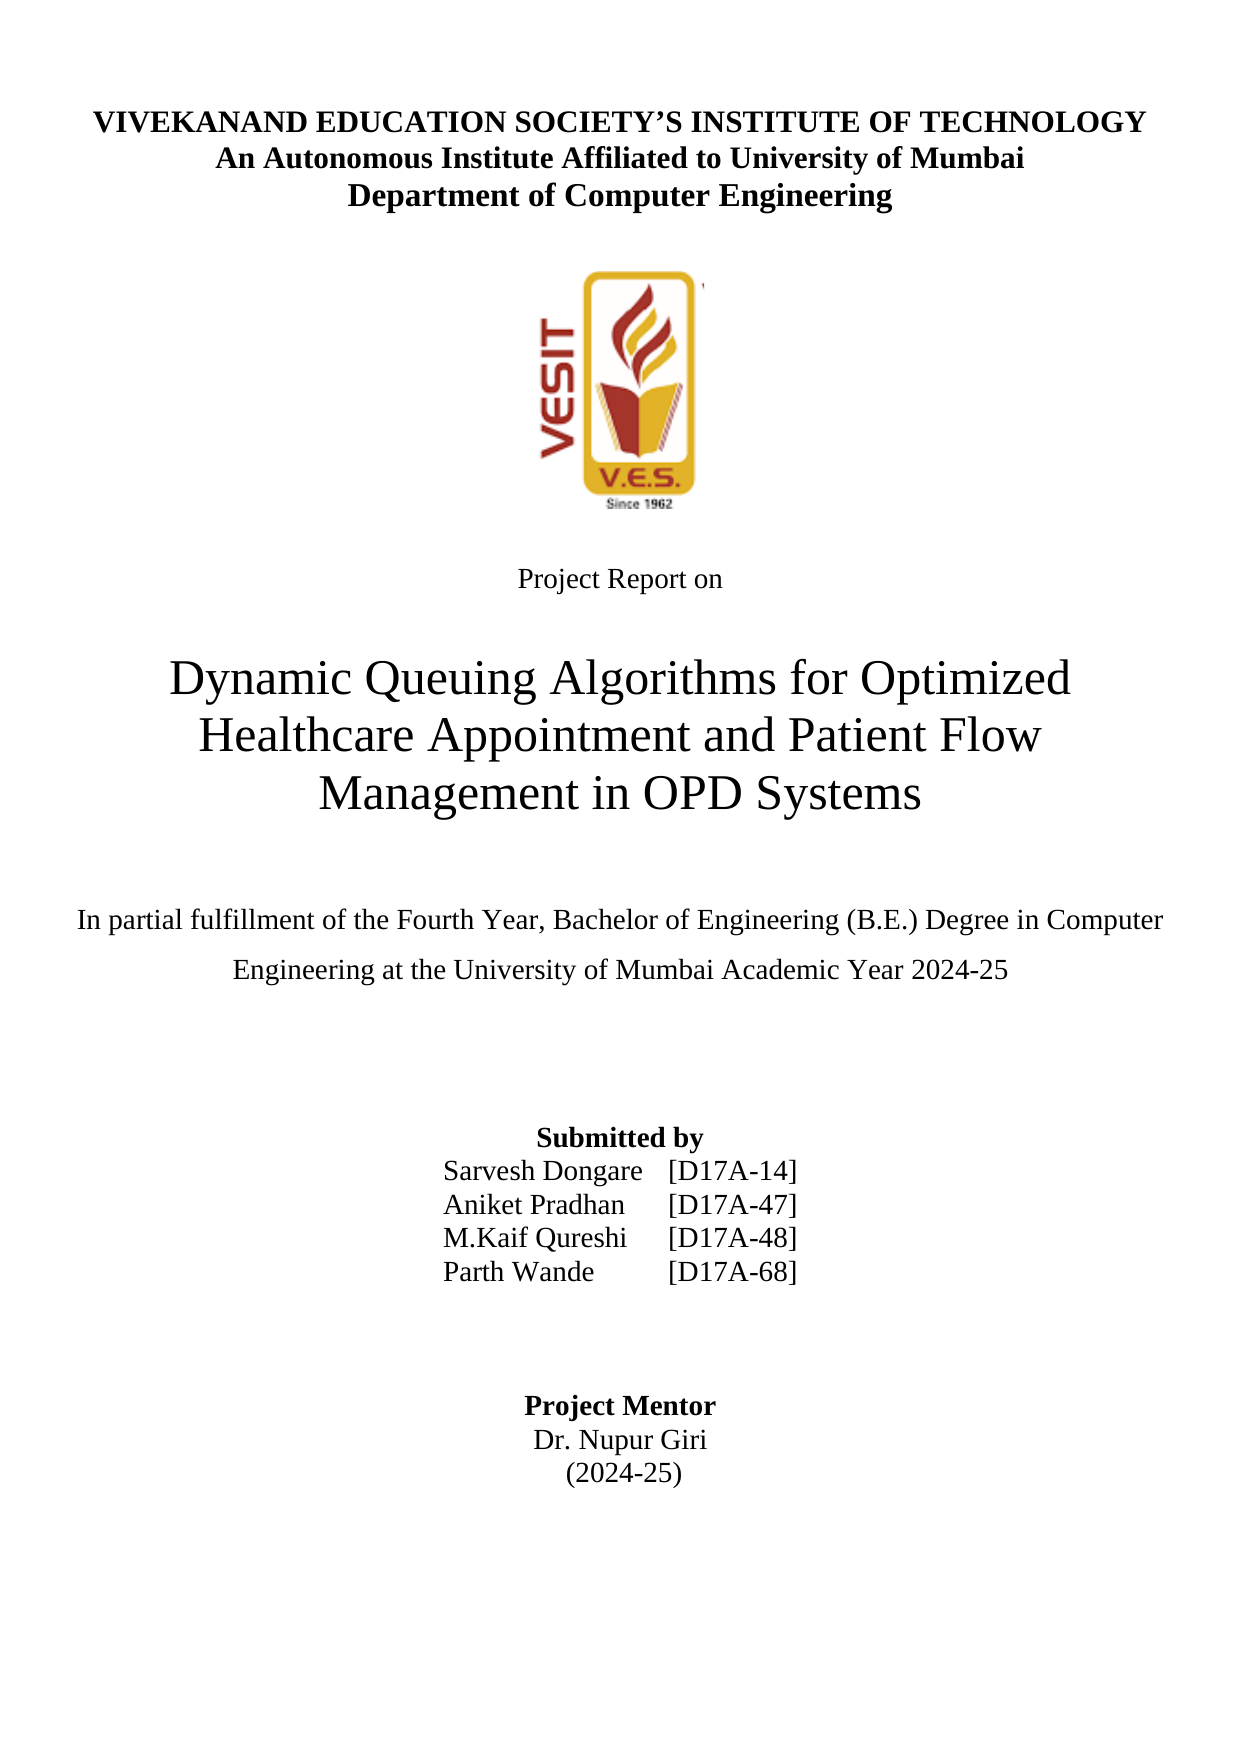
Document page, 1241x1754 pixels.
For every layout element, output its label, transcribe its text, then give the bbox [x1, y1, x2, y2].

text Parth Wande [D17A-68] [75, 1254, 1165, 1288]
text VIVEKANAND EDUCATION SOCIETY’S INSTITUTE OF TECHNOLOGY [75, 104, 1165, 140]
text Sarvesh Dongare [D17A-14] [75, 1153, 1165, 1187]
text In partial fulfillment of the Fourth Year, Bachelor of Engineering (B.E.) Degree in Computer Engineering at the University of Mumbai Academic Year 2024-25 [75, 902, 1165, 986]
text Project Report on [75, 561, 1165, 595]
text Project Mentor [75, 1388, 1165, 1422]
text Dr. Nupur Giri [75, 1422, 1165, 1455]
text (2024-25) [75, 1455, 1165, 1489]
picture [536, 271, 705, 509]
text Aniket Pradhan [D17A-47] [75, 1187, 1165, 1221]
text Dynamic Queuing Algorithms for Optimized Healthcare Appointment and Patient Flow Management in OPD Systems [75, 648, 1165, 820]
text Department of Computer Engineering [75, 176, 1165, 214]
text Submitted by [75, 1120, 1165, 1153]
text M.Kaif Qureshi [D17A-48] [75, 1221, 1165, 1254]
text An Autonomous Institute Affiliated to University of Mumbai [75, 140, 1165, 176]
